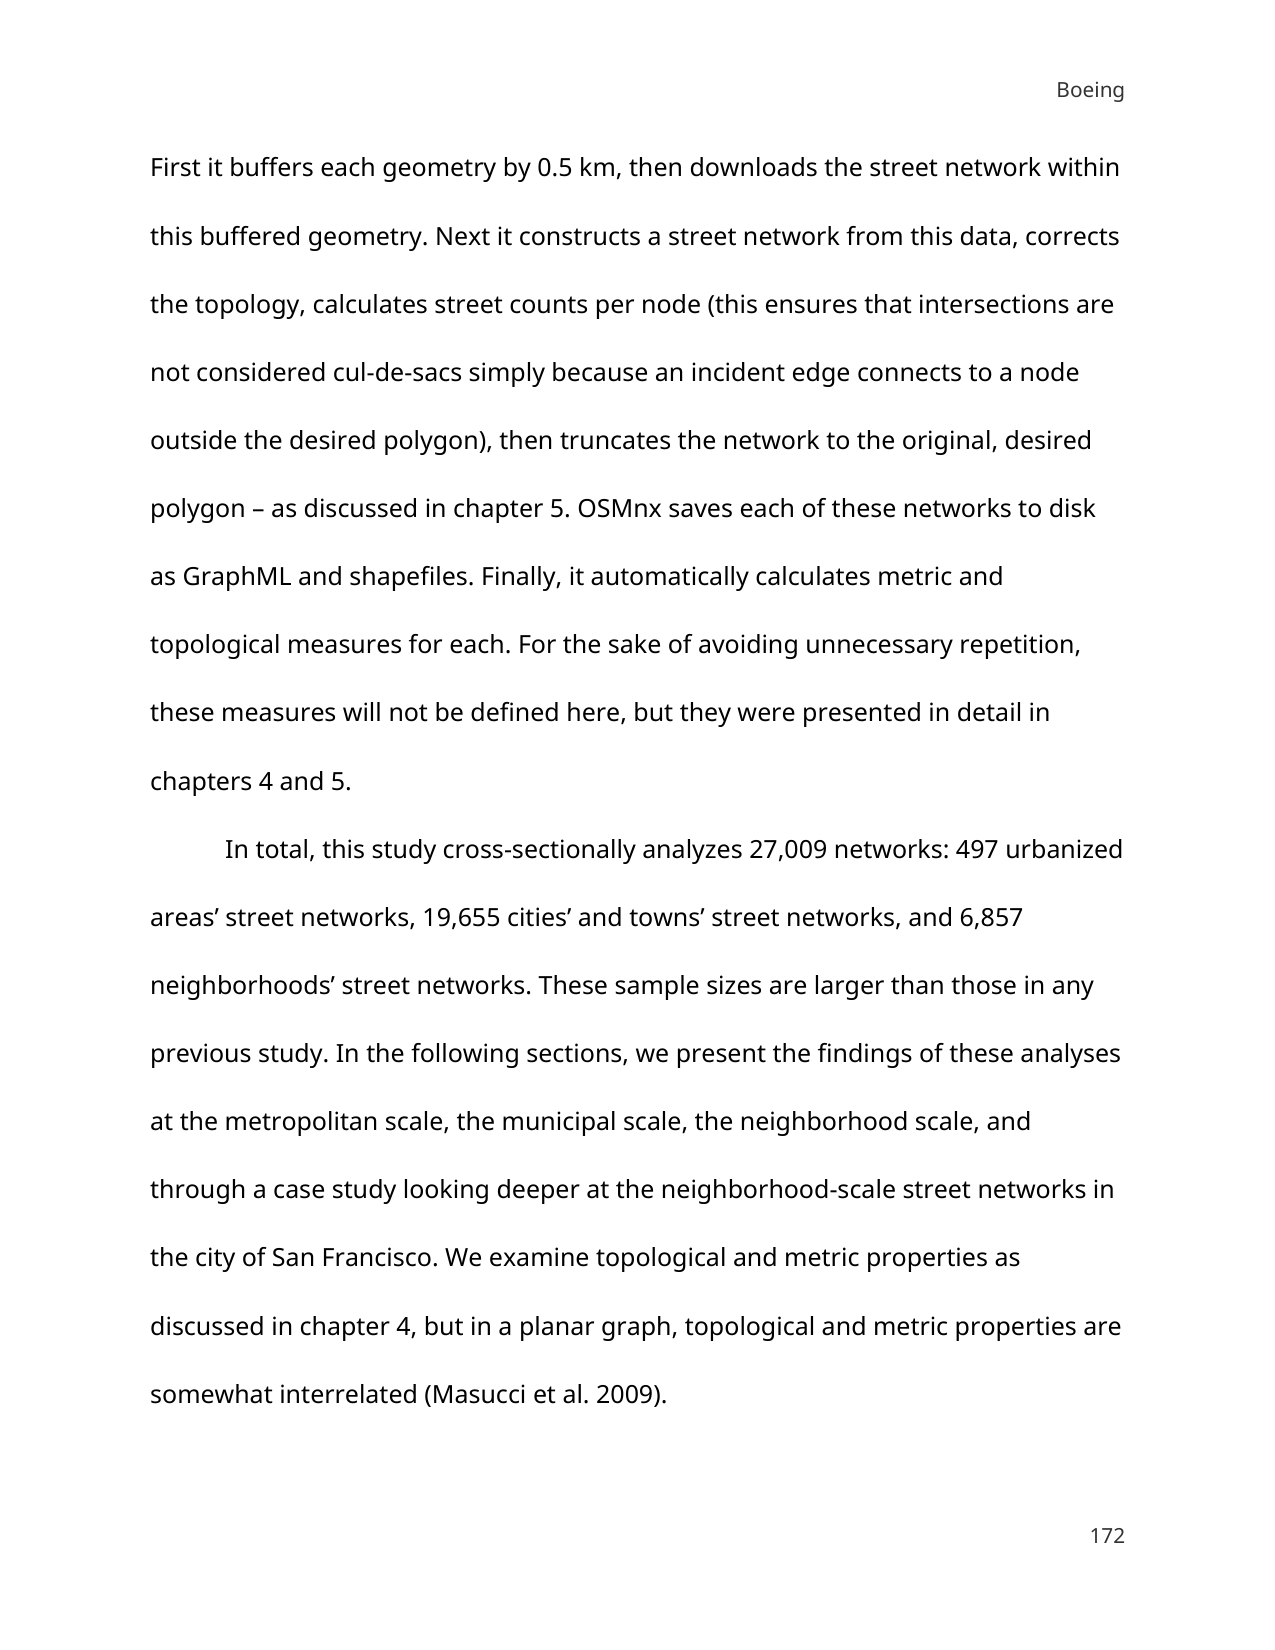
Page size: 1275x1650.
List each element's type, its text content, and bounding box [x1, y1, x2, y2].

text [150, 150, 1125, 797]
text In total, this study cross-sectionally analyzes 27,009 networks: 497 urbanized areas’ street networks, 19,655 cities’ and towns’ street networks, and 6,857 neighborhoods’ street networks. These sample sizes are larger than those in any previous study. In the following sections, we present the findings of these analyses at the metropolitan scale, the municipal scale, the neighborhood scale, and through a case study looking deeper at the neighborhood-scale street networks in the city of San Francisco. We examine topological and metric properties as discussed in chapter 4, but in a planar graph, topological and metric properties are somewhat interrelated (Masucci et al. 2009). [150, 831, 1125, 1410]
